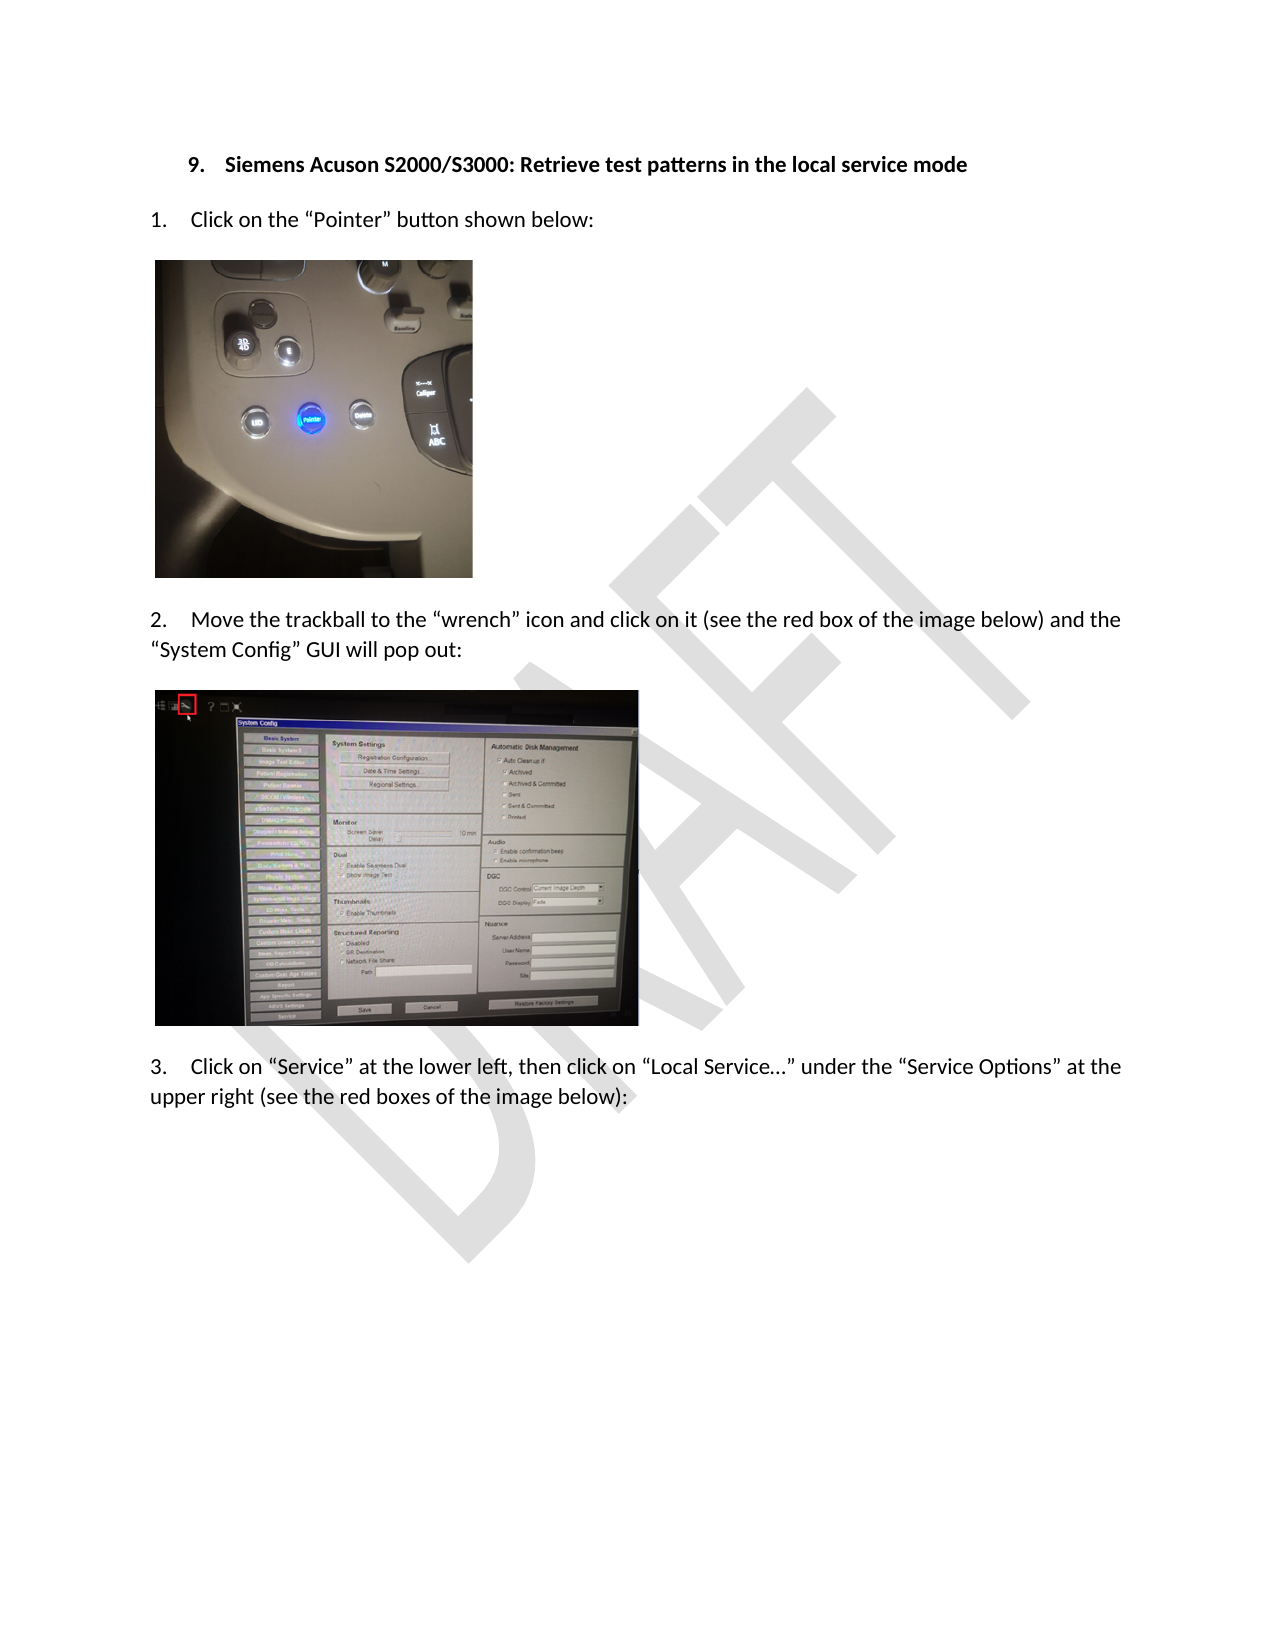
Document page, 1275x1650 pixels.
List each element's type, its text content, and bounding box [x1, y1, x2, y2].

picture [155, 260, 473, 578]
picture [155, 690, 640, 1026]
text 2. Move the trackball to the “wrench” icon and click on it (see the red box of the image below) and the “System Config” GUI will pop out: [150, 605, 1125, 663]
text 1. Click on the “Pointer” button shown below: [150, 205, 1125, 233]
list Siemens Acuson S2000/S3000: Retrieve test patterns in the local service mode [187, 150, 1125, 178]
text 3. Click on “Service” at the lower left, then click on “Local Service…” under the “Service Options” at the upper right (see the red boxes of the image below): [150, 1052, 1125, 1111]
